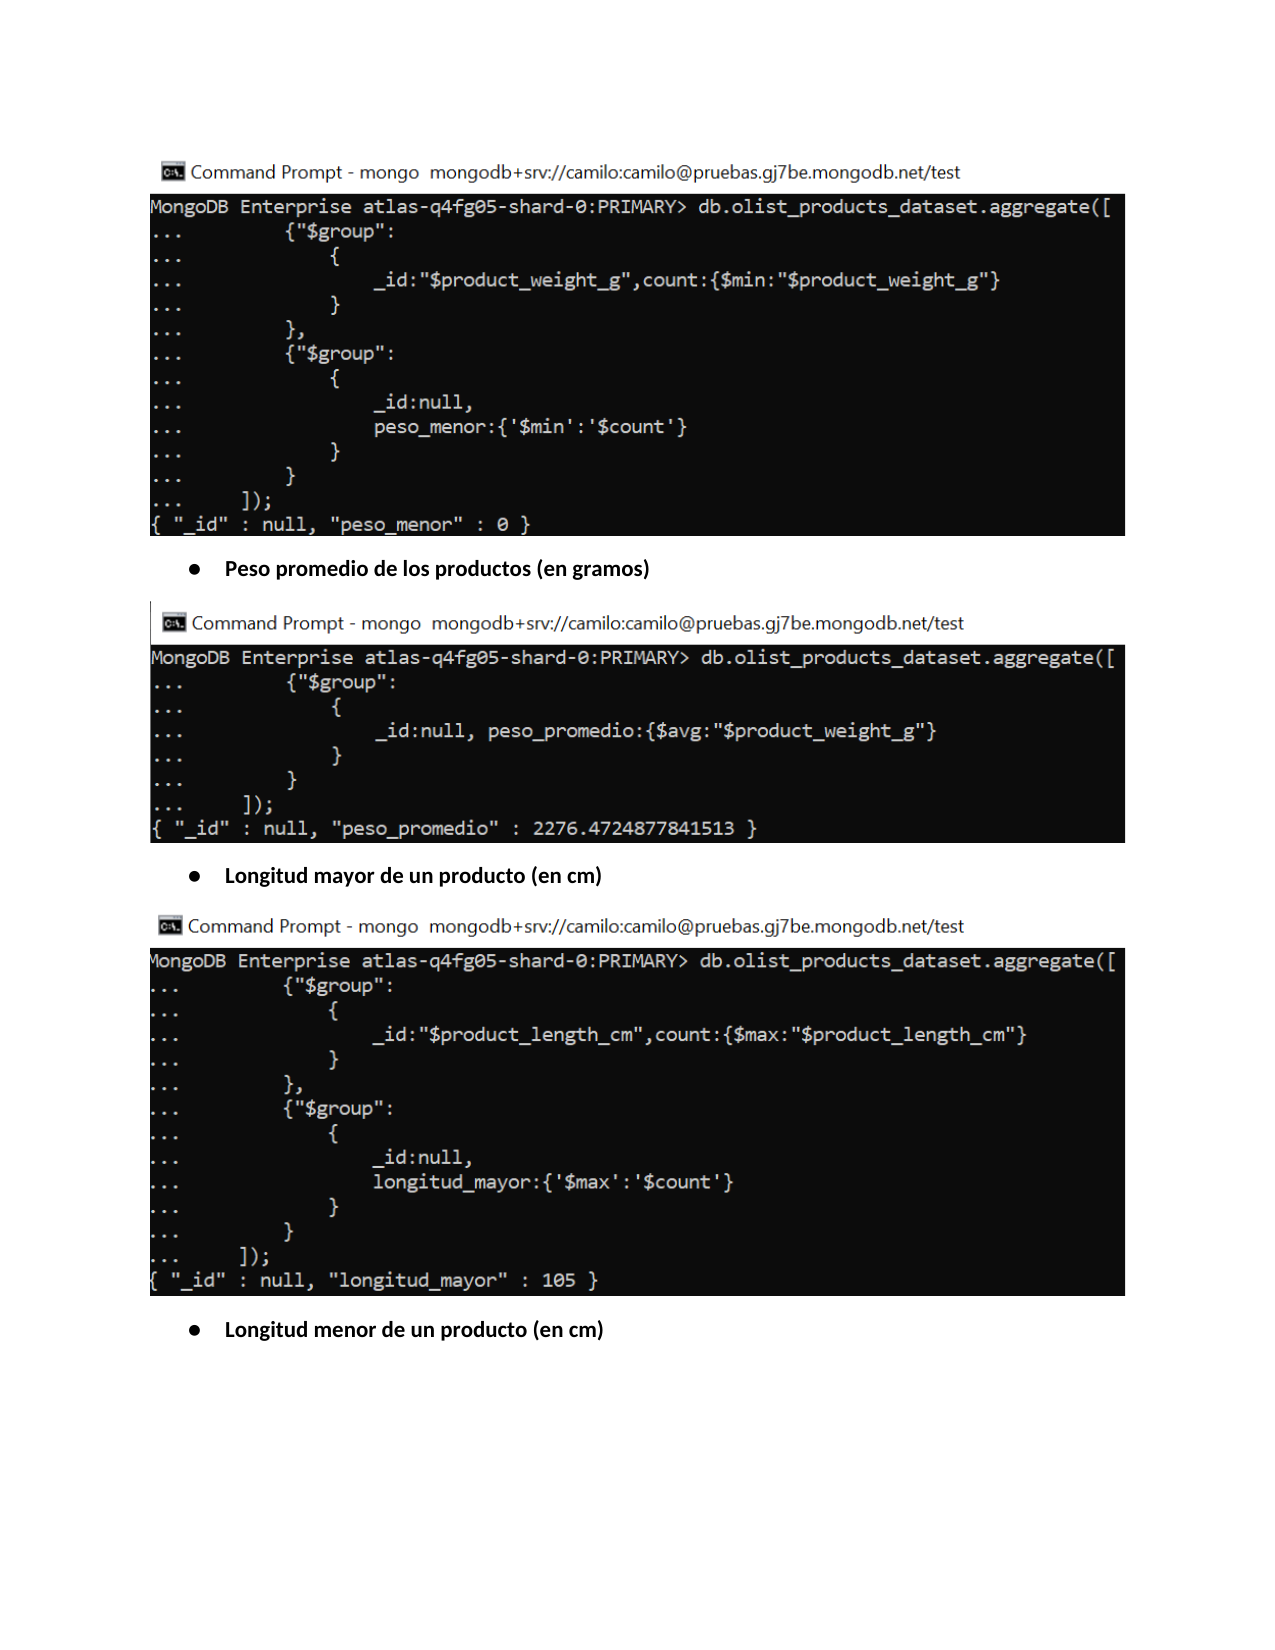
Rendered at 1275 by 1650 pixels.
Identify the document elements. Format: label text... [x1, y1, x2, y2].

picture [150, 601, 1125, 843]
list Longitud mayor de un producto (en cm) [187, 862, 1125, 890]
picture [150, 908, 1125, 1296]
list Peso promedio de los productos (en gramos) [187, 554, 1125, 582]
list Longitud menor de un producto (en cm) [187, 1315, 1125, 1343]
picture [150, 150, 1125, 536]
